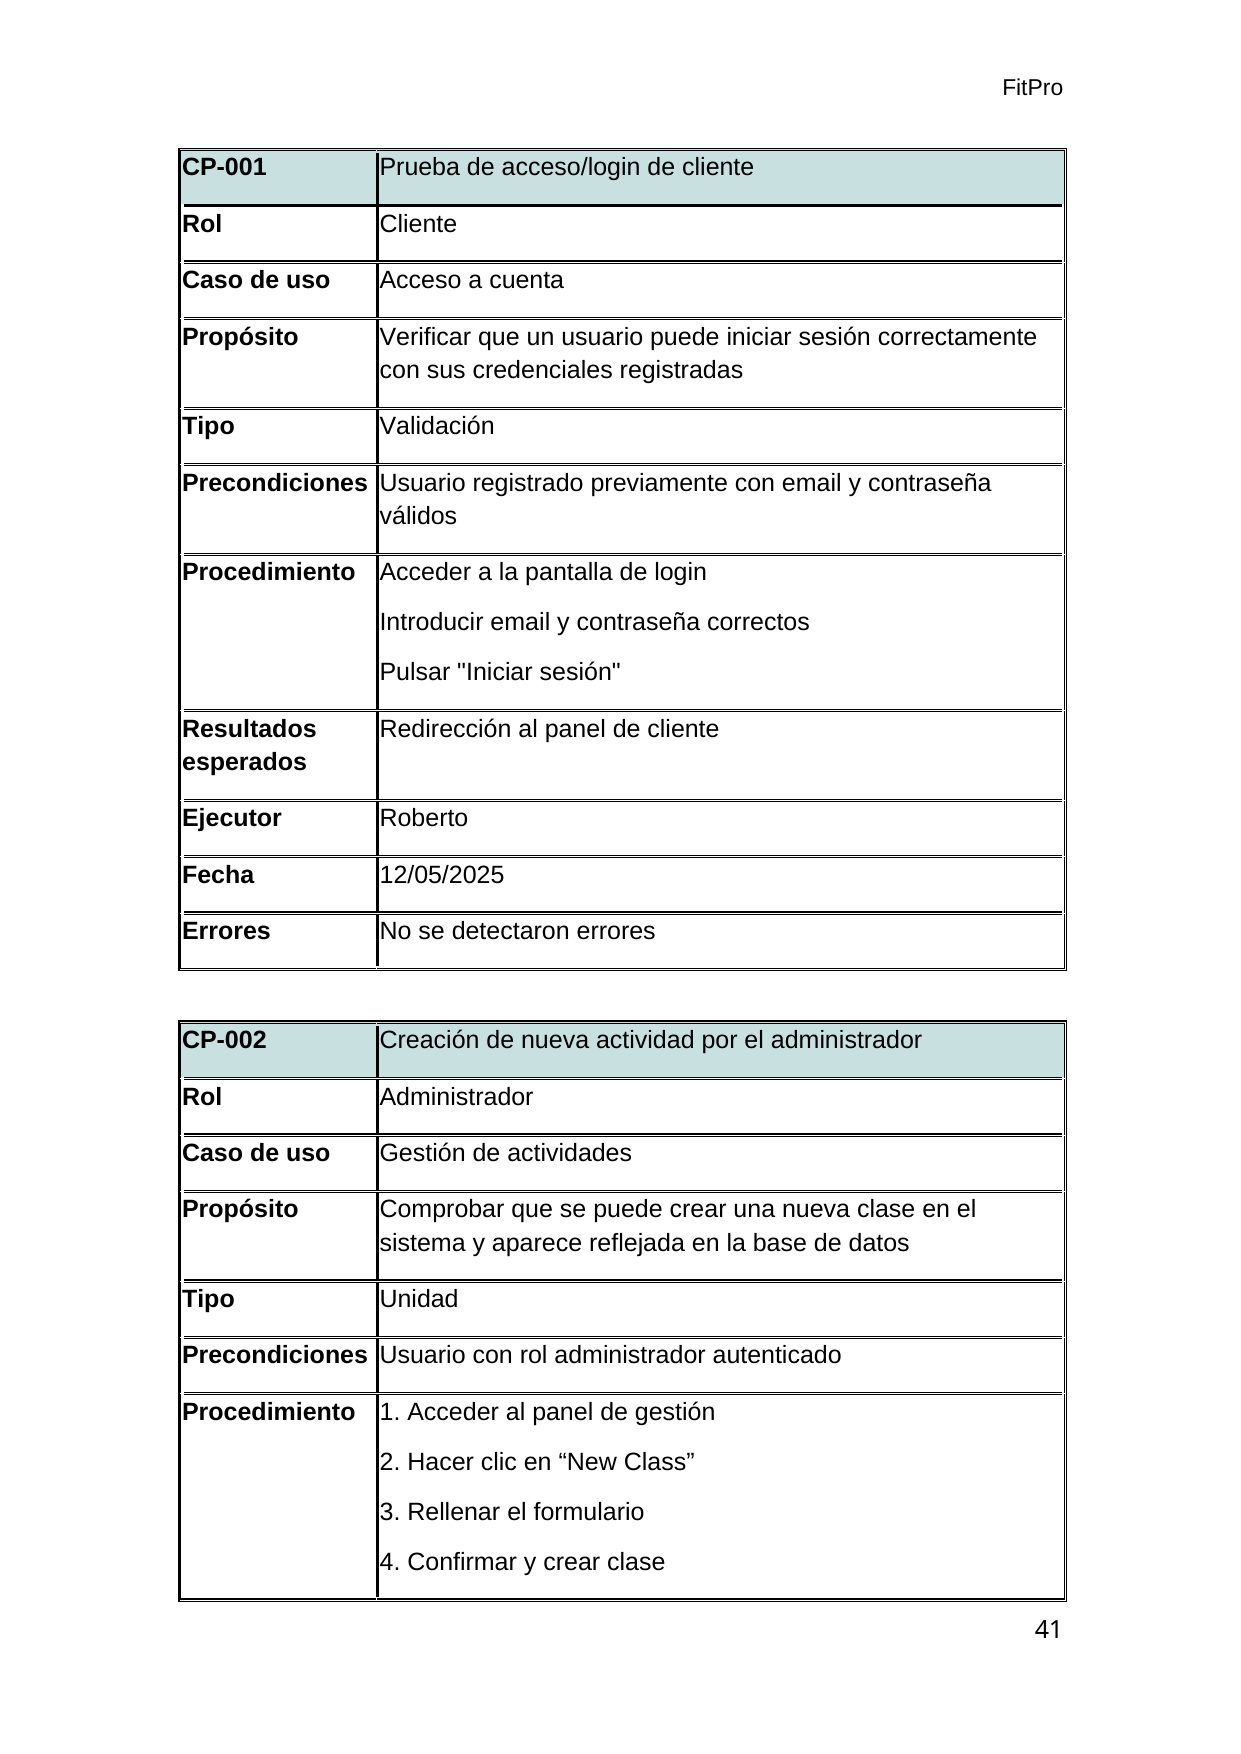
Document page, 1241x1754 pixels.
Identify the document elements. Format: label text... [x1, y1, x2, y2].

table_cell Caso de uso [181, 260, 376, 317]
table_cell Verificar que un usuario puede iniciar sesión correctamente con sus credenciales registradas [377, 317, 1065, 406]
table_cell Cliente [379, 204, 1064, 260]
table_cell Gestión de actividades [379, 1133, 1064, 1189]
table_cell Resultados esperados [180, 709, 377, 798]
table_cell Precondiciones [180, 463, 377, 552]
table_cell 1. Acceder al panel de gestión 2. Hacer clic en “New Class” 3. Rellenar el formulario 4. Confirmar y crear clase [377, 1392, 1065, 1598]
table_cell Caso de uso [181, 1133, 376, 1189]
table_header Prueba de acceso/login de cliente [377, 151, 1064, 204]
table_cell Acceso a cuenta [379, 260, 1064, 317]
table_header CP-002 [181, 1022, 377, 1077]
table_cell Rol [181, 204, 376, 260]
table_cell Tipo [181, 406, 376, 463]
table_cell Propósito [181, 1190, 376, 1279]
table_cell Errores [181, 911, 377, 967]
table_cell Precondiciones [180, 1336, 377, 1392]
table_cell Ejecutor [181, 799, 376, 855]
table_cell 12/05/2025 [377, 855, 1065, 911]
table_cell Propósito [180, 317, 377, 406]
table_cell Redirección al panel de cliente [377, 709, 1065, 798]
table_cell Roberto [379, 799, 1064, 855]
table_cell Rol [180, 1077, 377, 1133]
table_cell Unidad [379, 1279, 1064, 1336]
table_cell Tipo [181, 1279, 376, 1336]
table_cell Procedimiento [181, 553, 376, 709]
table_cell No se detectaron errores [377, 911, 1064, 967]
table_cell Comprobar que se puede crear una nueva clase en el sistema y aparece reflejada en la base de datos [379, 1190, 1064, 1279]
table_cell Administrador [377, 1077, 1065, 1133]
table_cell Acceder a la pantalla de login Introducir email y contraseña correctos Pulsar "Iniciar sesión" [379, 553, 1064, 709]
table_cell Procedimiento [180, 1392, 377, 1598]
table_cell Fecha [180, 855, 377, 911]
table_cell Usuario registrado previamente con email y contraseña válidos [377, 463, 1065, 552]
table_header CP-001 [180, 149, 377, 204]
table_header Creación de nueva actividad por el administrador [377, 1024, 1064, 1077]
table_cell Usuario con rol administrador autenticado [377, 1336, 1065, 1392]
table_cell Validación [379, 406, 1064, 463]
